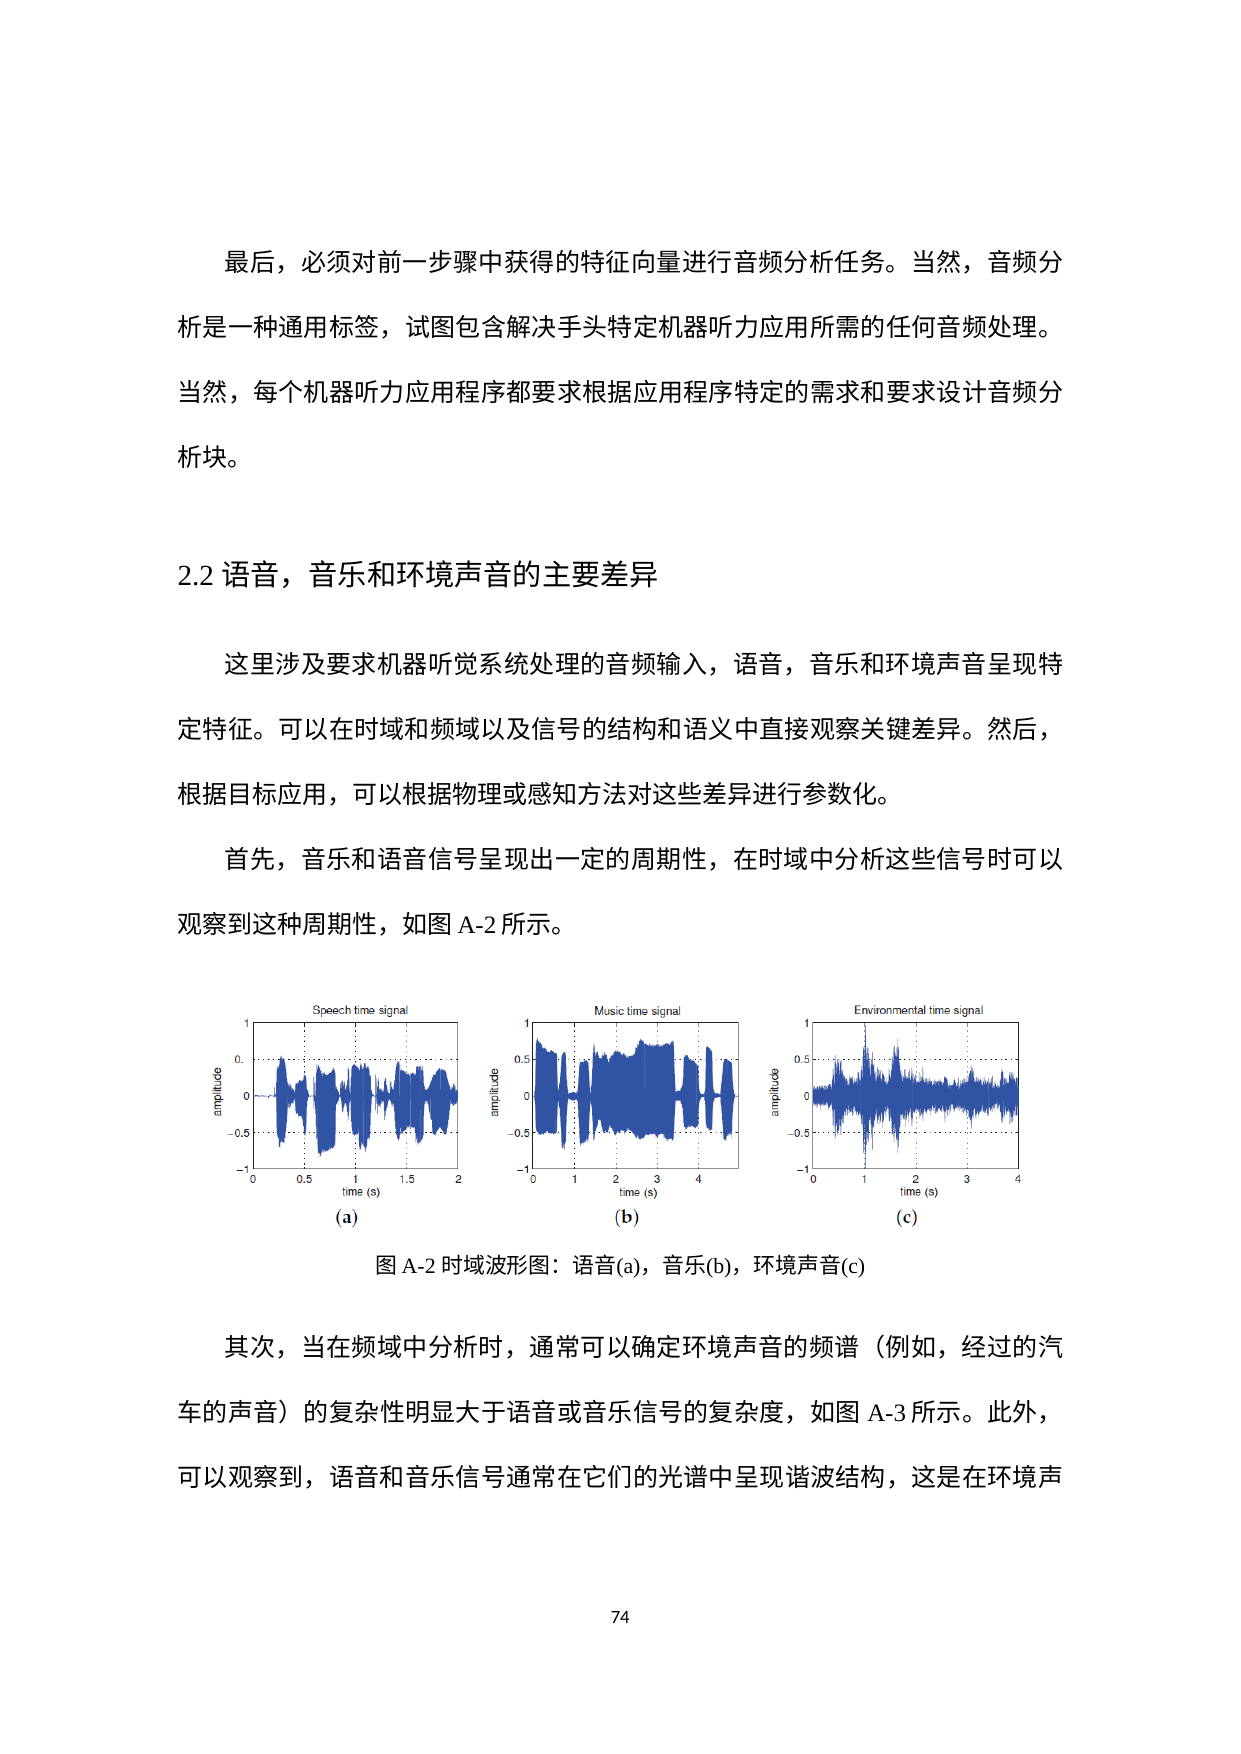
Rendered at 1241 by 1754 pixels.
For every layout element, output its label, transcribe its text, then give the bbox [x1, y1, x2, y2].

text 首先，音乐和语音信号呈现出一定的周期性，在时域中分析这些信号时可以观察到这种周期性，如图A-2所示。 [177, 826, 1063, 956]
text 2.2 语音，音乐和环境声音的主要差异 [177, 541, 1063, 606]
picture [177, 988, 1063, 1237]
text 这里涉及要求机器听觉系统处理的音频输入，语音，音乐和环境声音呈现特定特征。可以在时域和频域以及信号的结构和语义中直接观察关键差异。然后，根据目标应用，可以根据物理或感知方法对这些差异进行参数化。 [177, 631, 1063, 826]
text 图A-2 时域波形图：语音(a)，音乐(b)，环境声音(c) [177, 1248, 1063, 1281]
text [177, 1313, 1063, 1508]
text 最后，必须对前一步骤中获得的特征向量进行音频分析任务。当然，音频分析是一种通用标签，试图包含解决手头特定机器听力应用所需的任何音频处理。当然，每个机器听力应用程序都要求根据应用程序特定的需求和要求设计音频分析块。 [177, 228, 1063, 488]
